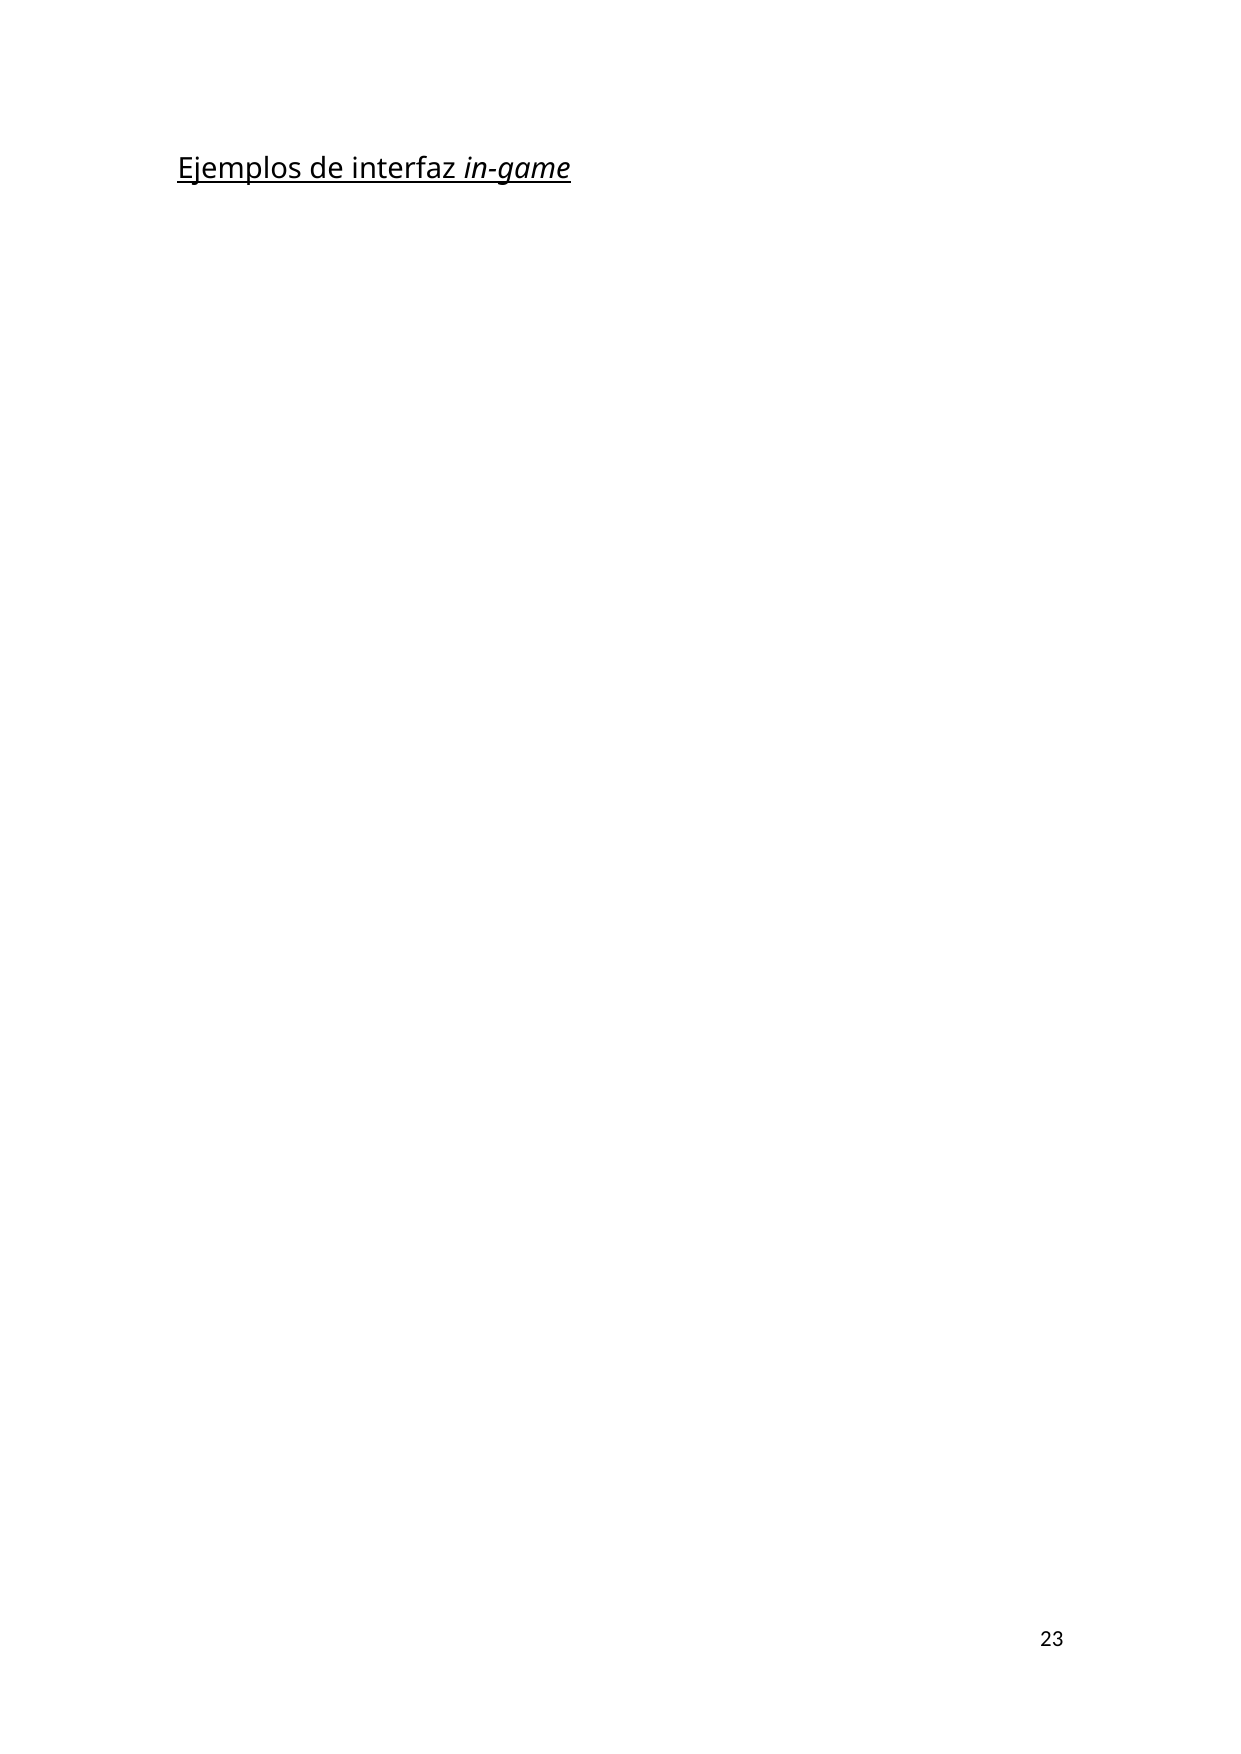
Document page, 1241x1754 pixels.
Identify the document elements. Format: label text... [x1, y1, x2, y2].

text Ejemplos de interfaz in-game [177, 148, 1063, 187]
